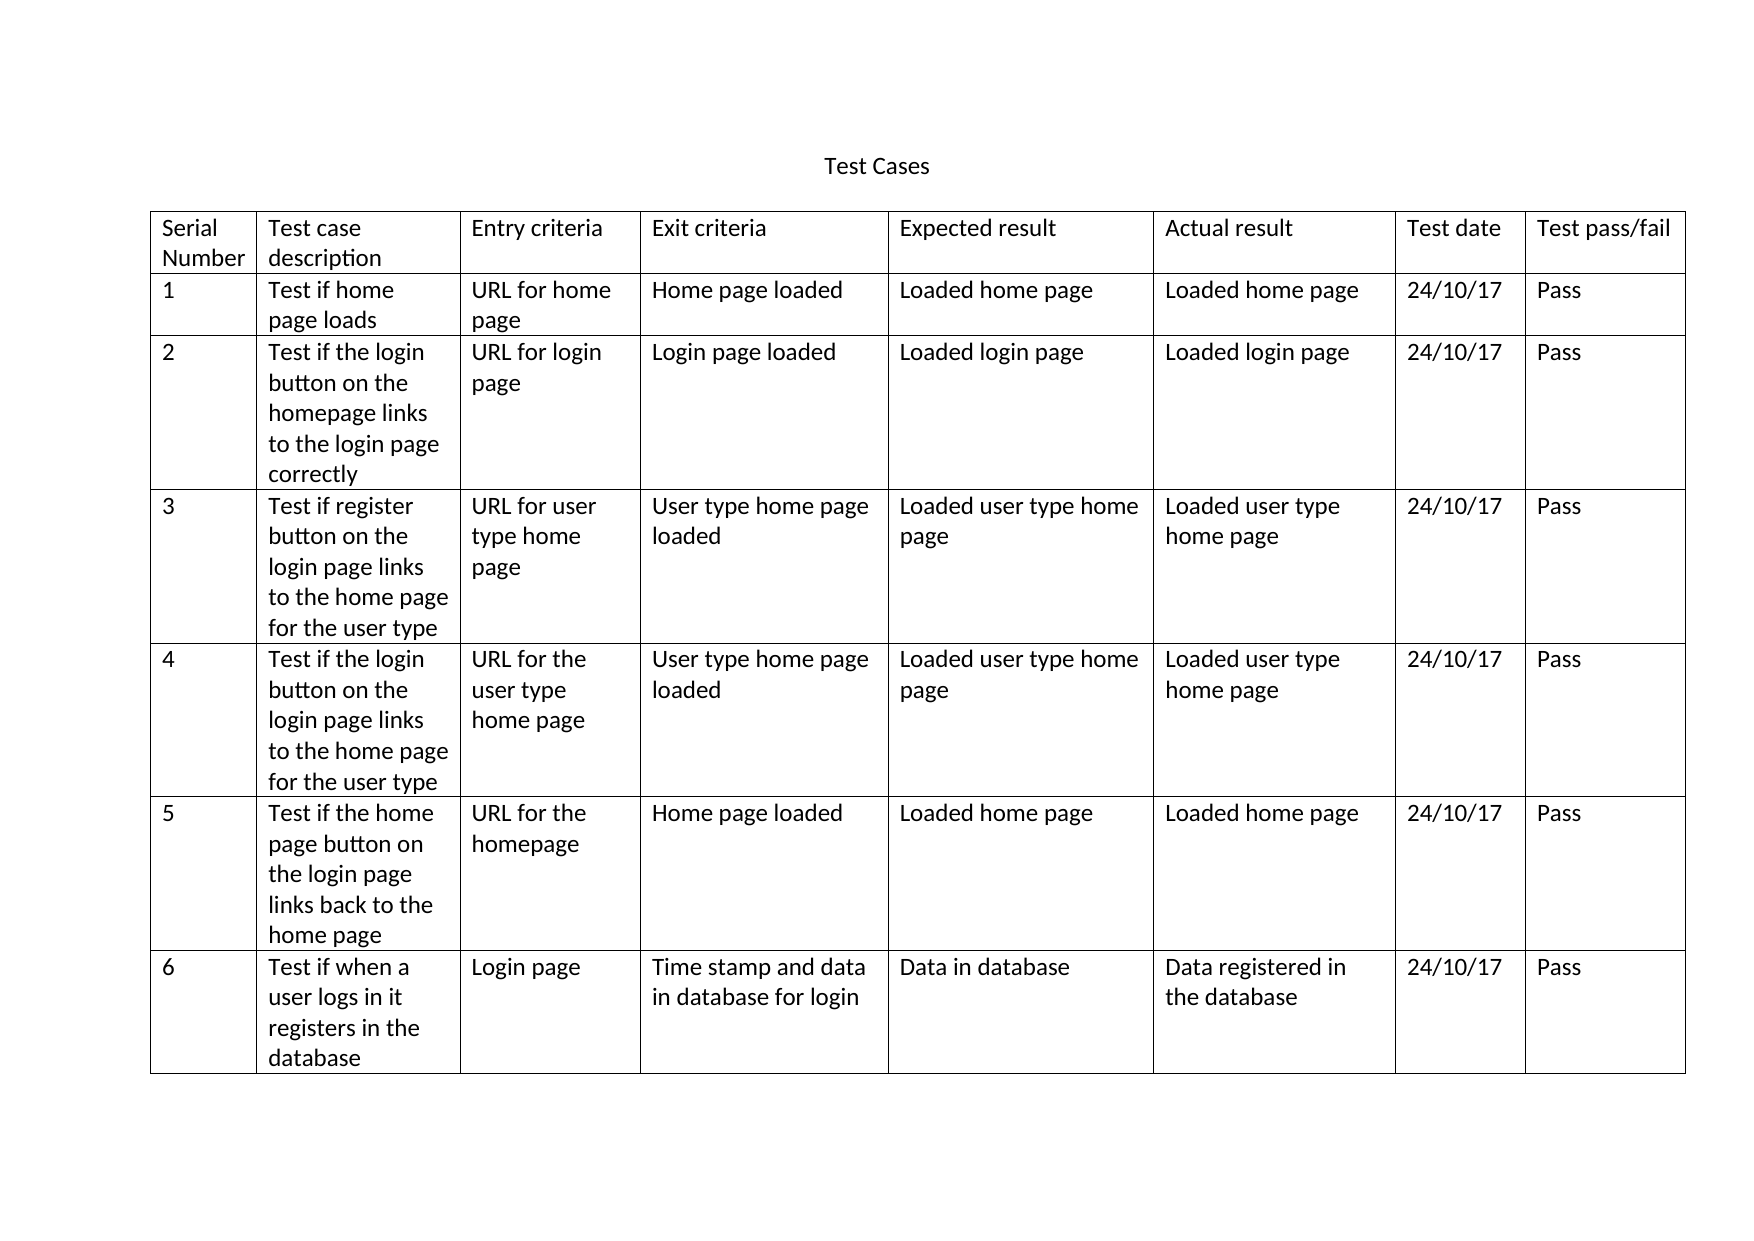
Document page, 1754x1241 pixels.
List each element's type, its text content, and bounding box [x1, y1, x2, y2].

table_header Test pass/fail [1526, 212, 1685, 273]
table_cell Test if home page loads [257, 274, 460, 335]
table_header Actual result [1154, 212, 1395, 273]
table_cell Test if the login button on the homepage links to the login page correctly [257, 336, 460, 489]
table_cell Test if the login button on the login page links to the home page for the user type [257, 644, 460, 796]
table_cell 2 [151, 336, 256, 489]
table_cell URL for user type home page [461, 490, 640, 642]
table_cell Pass [1526, 797, 1685, 950]
table_cell Pass [1526, 951, 1685, 1073]
table_cell Loaded login page [1154, 336, 1395, 489]
table_cell URL for the homepage [461, 797, 640, 950]
table_cell URL for login page [461, 336, 640, 489]
table_cell Login page loaded [641, 336, 888, 489]
table_cell 24/10/17 [1396, 951, 1525, 1073]
table_cell Pass [1526, 274, 1685, 335]
table_cell Loaded user type home page [889, 644, 1153, 796]
table_header Expected result [889, 212, 1153, 273]
table_cell Loaded user type home page [889, 490, 1153, 642]
table_cell 24/10/17 [1396, 797, 1525, 950]
table_header Test date [1396, 212, 1525, 273]
table_cell Loaded home page [1154, 797, 1395, 950]
table_cell Loaded home page [889, 274, 1153, 335]
table_cell Data in database [889, 951, 1153, 1073]
text Test Cases [150, 150, 1604, 181]
table_header Exit criteria [641, 212, 888, 273]
table_cell 24/10/17 [1396, 644, 1525, 796]
table_cell 1 [151, 274, 256, 335]
table_cell 5 [151, 797, 256, 950]
table_cell Pass [1526, 336, 1685, 489]
table_cell Loaded home page [889, 797, 1153, 950]
table_cell 6 [151, 951, 256, 1073]
table_cell Login page [461, 951, 640, 1073]
table_cell Test if when a user logs in it registers in the database [257, 951, 460, 1073]
table_cell Home page loaded [641, 274, 888, 335]
table_cell Loaded user type home page [1154, 490, 1395, 642]
table_cell Pass [1526, 490, 1685, 642]
table_cell 3 [151, 490, 256, 642]
table_cell Data registered in the database [1154, 951, 1395, 1073]
table_cell Pass [1526, 644, 1685, 796]
table_cell User type home page loaded [641, 644, 888, 796]
table_header Entry criteria [461, 212, 640, 273]
table_cell Test if the home page button on the login page links back to the home page [257, 797, 460, 950]
table_cell Time stamp and data in database for login [641, 951, 888, 1073]
table_cell User type home page loaded [641, 490, 888, 642]
table_cell Test if register button on the login page links to the home page for the user type [257, 490, 460, 642]
table_cell 24/10/17 [1396, 274, 1525, 335]
table_cell URL for home page [461, 274, 640, 335]
table_cell 24/10/17 [1396, 336, 1525, 489]
table_header Serial Number [151, 212, 256, 273]
table_cell Loaded login page [889, 336, 1153, 489]
table_cell URL for the user type home page [461, 644, 640, 796]
table_cell Loaded home page [1154, 274, 1395, 335]
table_cell 24/10/17 [1396, 490, 1525, 642]
table_cell 4 [151, 644, 256, 796]
table_header Test case description [257, 212, 460, 273]
table_cell Loaded user type home page [1154, 644, 1395, 796]
table_cell Home page loaded [641, 797, 888, 950]
